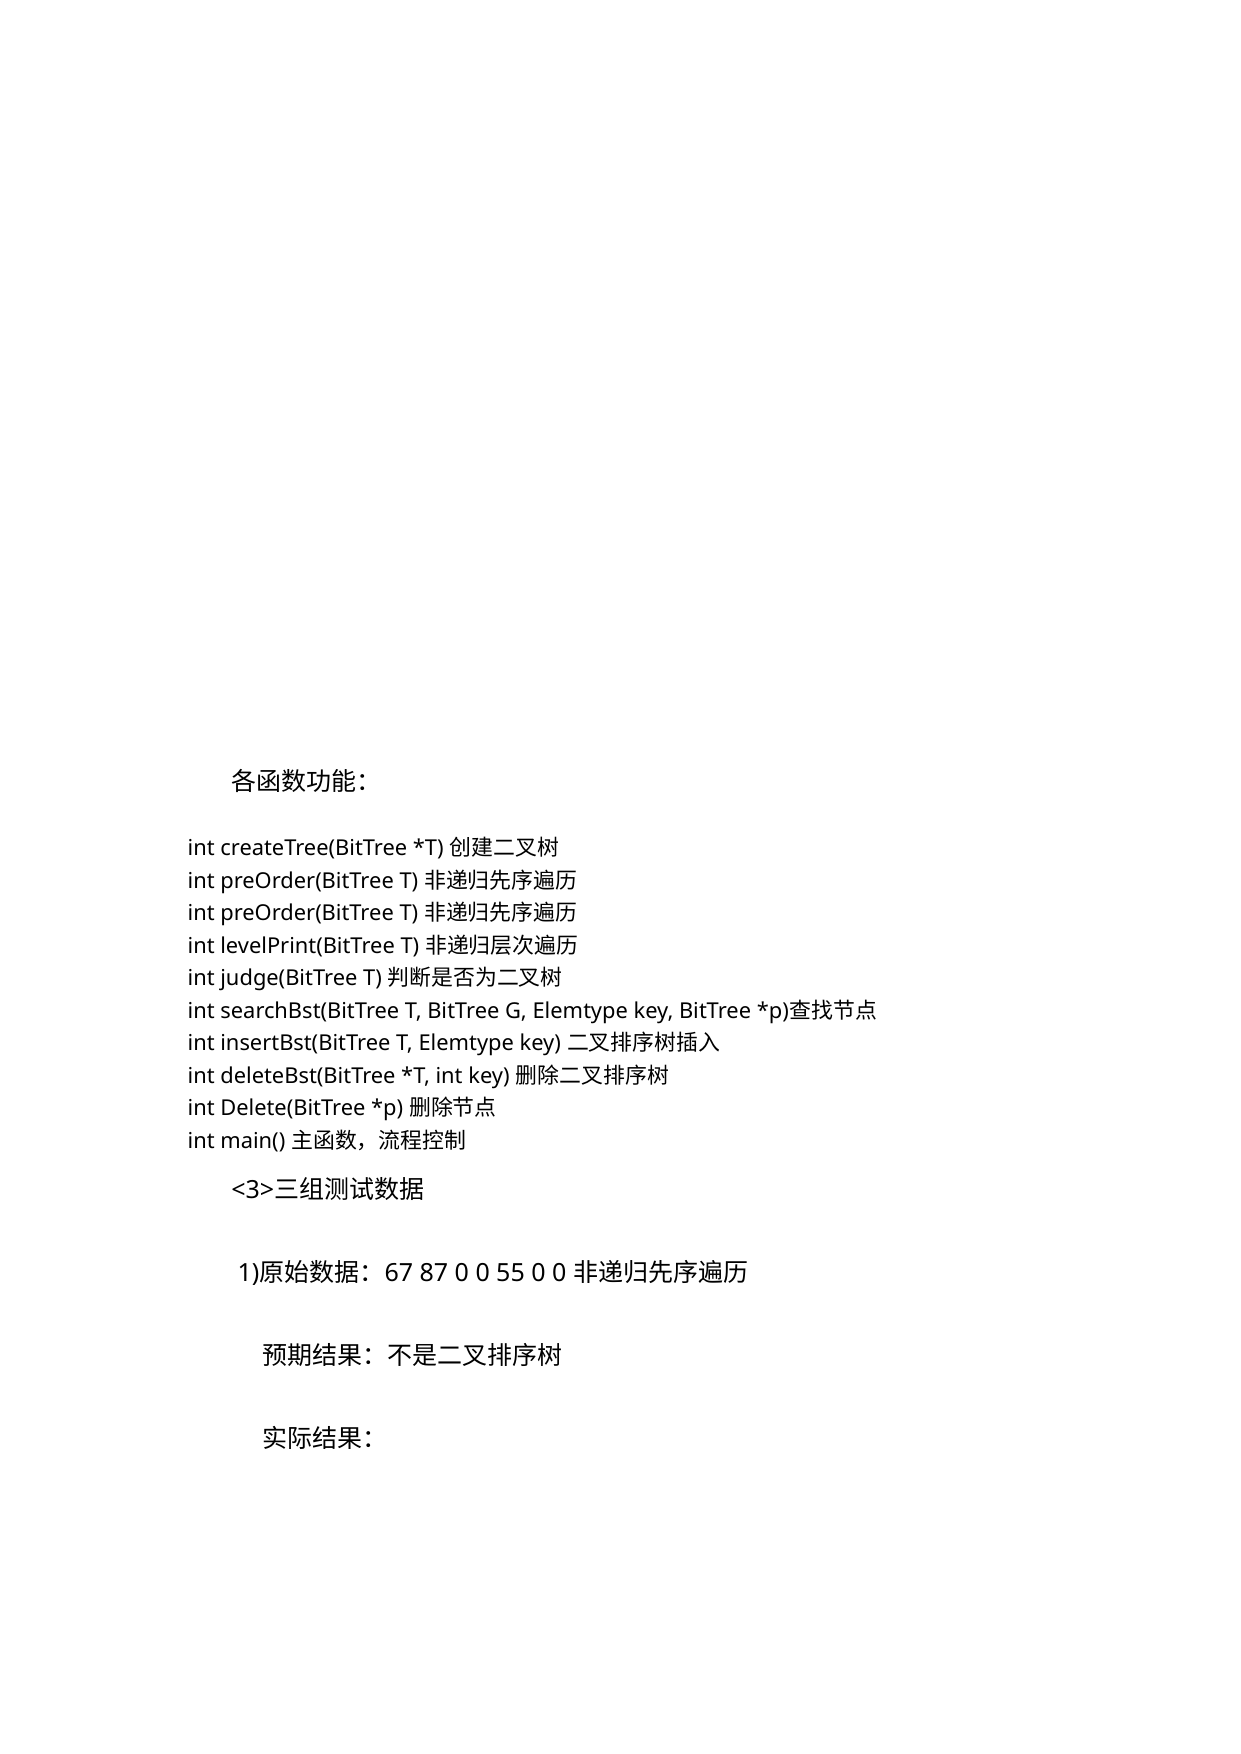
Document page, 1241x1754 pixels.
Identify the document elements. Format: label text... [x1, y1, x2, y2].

text int main() 主函数，流程控制 [187, 1123, 1053, 1155]
text int preOrder(BitTree T) 非递归先序遍历 [187, 895, 1053, 928]
text int searchBst(BitTree T, BitTree G, Elemtype key, BitTree *p)查找节点 [187, 993, 1053, 1025]
text int preOrder(BitTree T) 非递归先序遍历 [187, 863, 1053, 895]
text 预期结果：不是二叉排序树 [187, 1321, 1053, 1386]
text 实际结果： [187, 1404, 1053, 1469]
text int createTree(BitTree *T) 创建二叉树 [187, 830, 1053, 863]
text 1)原始数据：67 87 0 0 55 0 0 非递归先序遍历 [187, 1238, 1053, 1303]
text 各函数功能： [187, 747, 1053, 812]
text int insertBst(BitTree T, Elemtype key) 二叉排序树插入 [187, 1025, 1053, 1058]
text int deleteBst(BitTree *T, int key) 删除二叉排序树 [187, 1058, 1053, 1090]
text int levelPrint(BitTree T) 非递归层次遍历 [187, 928, 1053, 960]
text int judge(BitTree T) 判断是否为二叉树 [187, 960, 1053, 993]
text int Delete(BitTree *p) 删除节点 [187, 1090, 1053, 1123]
text <3>三组测试数据 [187, 1155, 1053, 1220]
